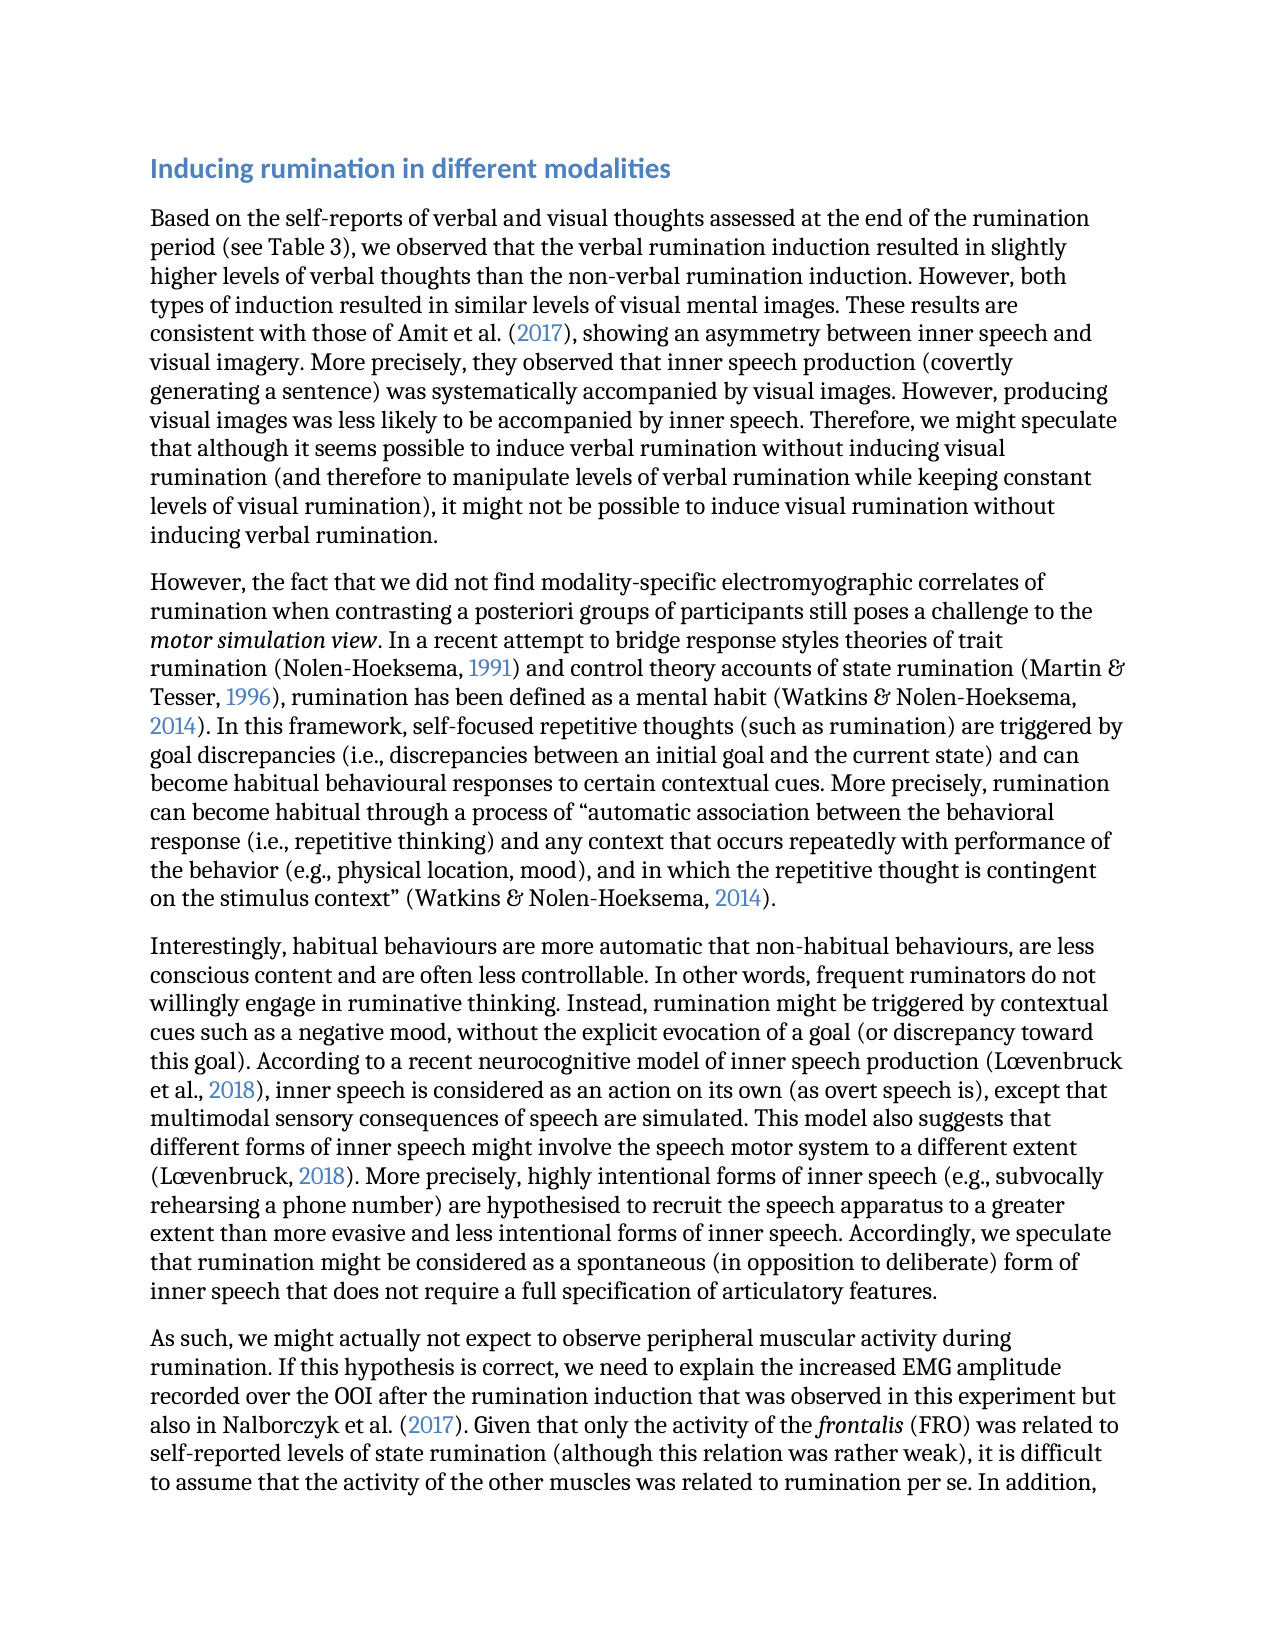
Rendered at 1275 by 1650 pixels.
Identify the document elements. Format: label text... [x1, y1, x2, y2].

text However, the fact that we did not find modality-specific electromyographic correlates of rumination when contrasting a posteriori groups of participants still poses a challenge to the motor simulation view. In a recent attempt to bridge response styles theories of trait rumination (Nolen-Hoeksema, 1991) and control theory accounts of state rumination (Martin & Tesser, 1996), rumination has been defined as a mental habit (Watkins & Nolen-Hoeksema, 2014). In this framework, self-focused repetitive thoughts (such as rumination) are triggered by goal discrepancies (i.e., discrepancies between an initial goal and the current state) and can become habitual behavioural responses to certain contextual cues. More precisely, rumination can become habitual through a process of “automatic association between the behavioral response (i.e., repetitive thinking) and any context that occurs repeatedly with performance of the behavior (e.g., physical location, mood), and in which the repetitive thought is contingent on the stimulus context” (Watkins & Nolen-Hoeksema, 2014). [150, 568, 1125, 913]
text Based on the self-reports of verbal and visual thoughts assessed at the end of the rumination period (see Table 3), we observed that the verbal rumination induction resulted in slightly higher levels of verbal thoughts than the non-verbal rumination induction. However, both types of induction resulted in similar levels of visual mental images. These results are consistent with those of Amit et al. (2017), showing an asymmetry between inner speech and visual imagery. More precisely, they observed that inner speech production (covertly generating a sentence) was systematically accompanied by visual images. However, producing visual images was less likely to be accompanied by inner speech. Therefore, we might speculate that although it seems possible to induce verbal rumination without inducing visual rumination (and therefore to manipulate levels of verbal rumination while keeping constant levels of visual rumination), it might not be possible to induce visual rumination without inducing verbal rumination. [150, 204, 1125, 549]
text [150, 1324, 1125, 1497]
subtitle Inducing rumination in different modalities [150, 150, 1125, 186]
text Interestingly, habitual behaviours are more automatic that non-habitual behaviours, are less conscious content and are often less controllable. In other words, frequent ruminators do not willingly engage in ruminative thinking. Instead, rumination might be triggered by contextual cues such as a negative mood, without the explicit evocation of a goal (or discrepancy toward this goal). According to a recent neurocognitive model of inner speech production (Lœvenbruck et al., 2018), inner speech is considered as an action on its own (as overt speech is), except that multimodal sensory consequences of speech are simulated. This model also suggests that different forms of inner speech might involve the speech motor system to a different extent (Lœvenbruck, 2018). More precisely, highly intentional forms of inner speech (e.g., subvocally rehearsing a phone number) are hypothesised to recruit the speech apparatus to a greater extent than more evasive and less intentional forms of inner speech. Accordingly, we speculate that rumination might be considered as a spontaneous (in opposition to deliberate) form of inner speech that does not require a full specification of articulatory features. [150, 932, 1125, 1306]
